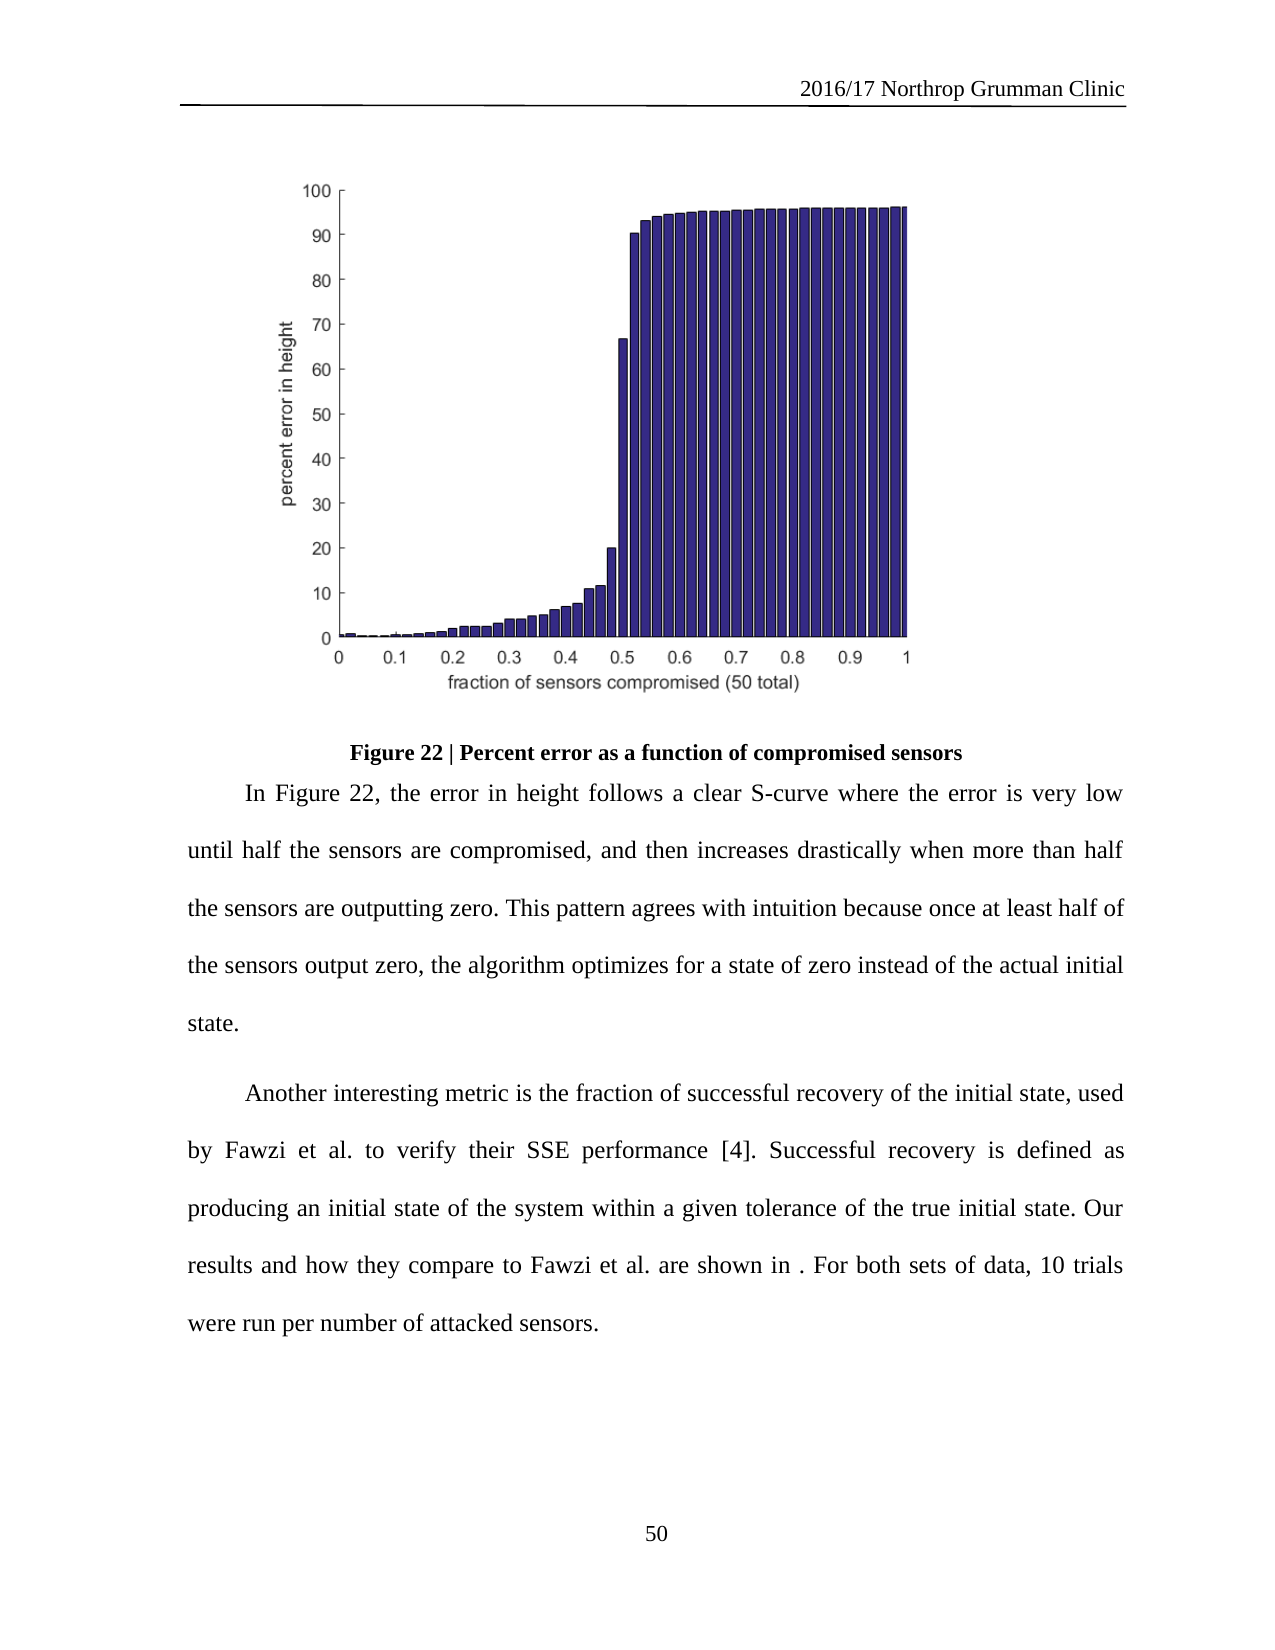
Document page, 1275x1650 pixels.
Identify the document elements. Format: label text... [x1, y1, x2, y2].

text In Figure 22, the error in height follows a clear S-curve where the error is very low until half the sensors are compromised, and then increases drastically when more than half the sensors are outputting zero. This pattern agrees with intuition because once at least half of the sensors output zero, the algorithm optimizes for a state of zero instead of the actual initial state. [187, 778, 1125, 1036]
text Another interesting metric is the fraction of successful recovery of the initial state, used by Fawzi et al. to verify their SSE performance [4]. Successful recovery is defined as producing an initial state of the system within a given tolerance of the true initial state. Our results and how they compare to Fawzi et al. are shown in . For both sets of data, 10 trials were run per number of attacked sensors. [187, 1078, 1125, 1336]
picture [244, 150, 976, 698]
text Figure | Percent error as a function of compromised sensors [187, 739, 1125, 765]
